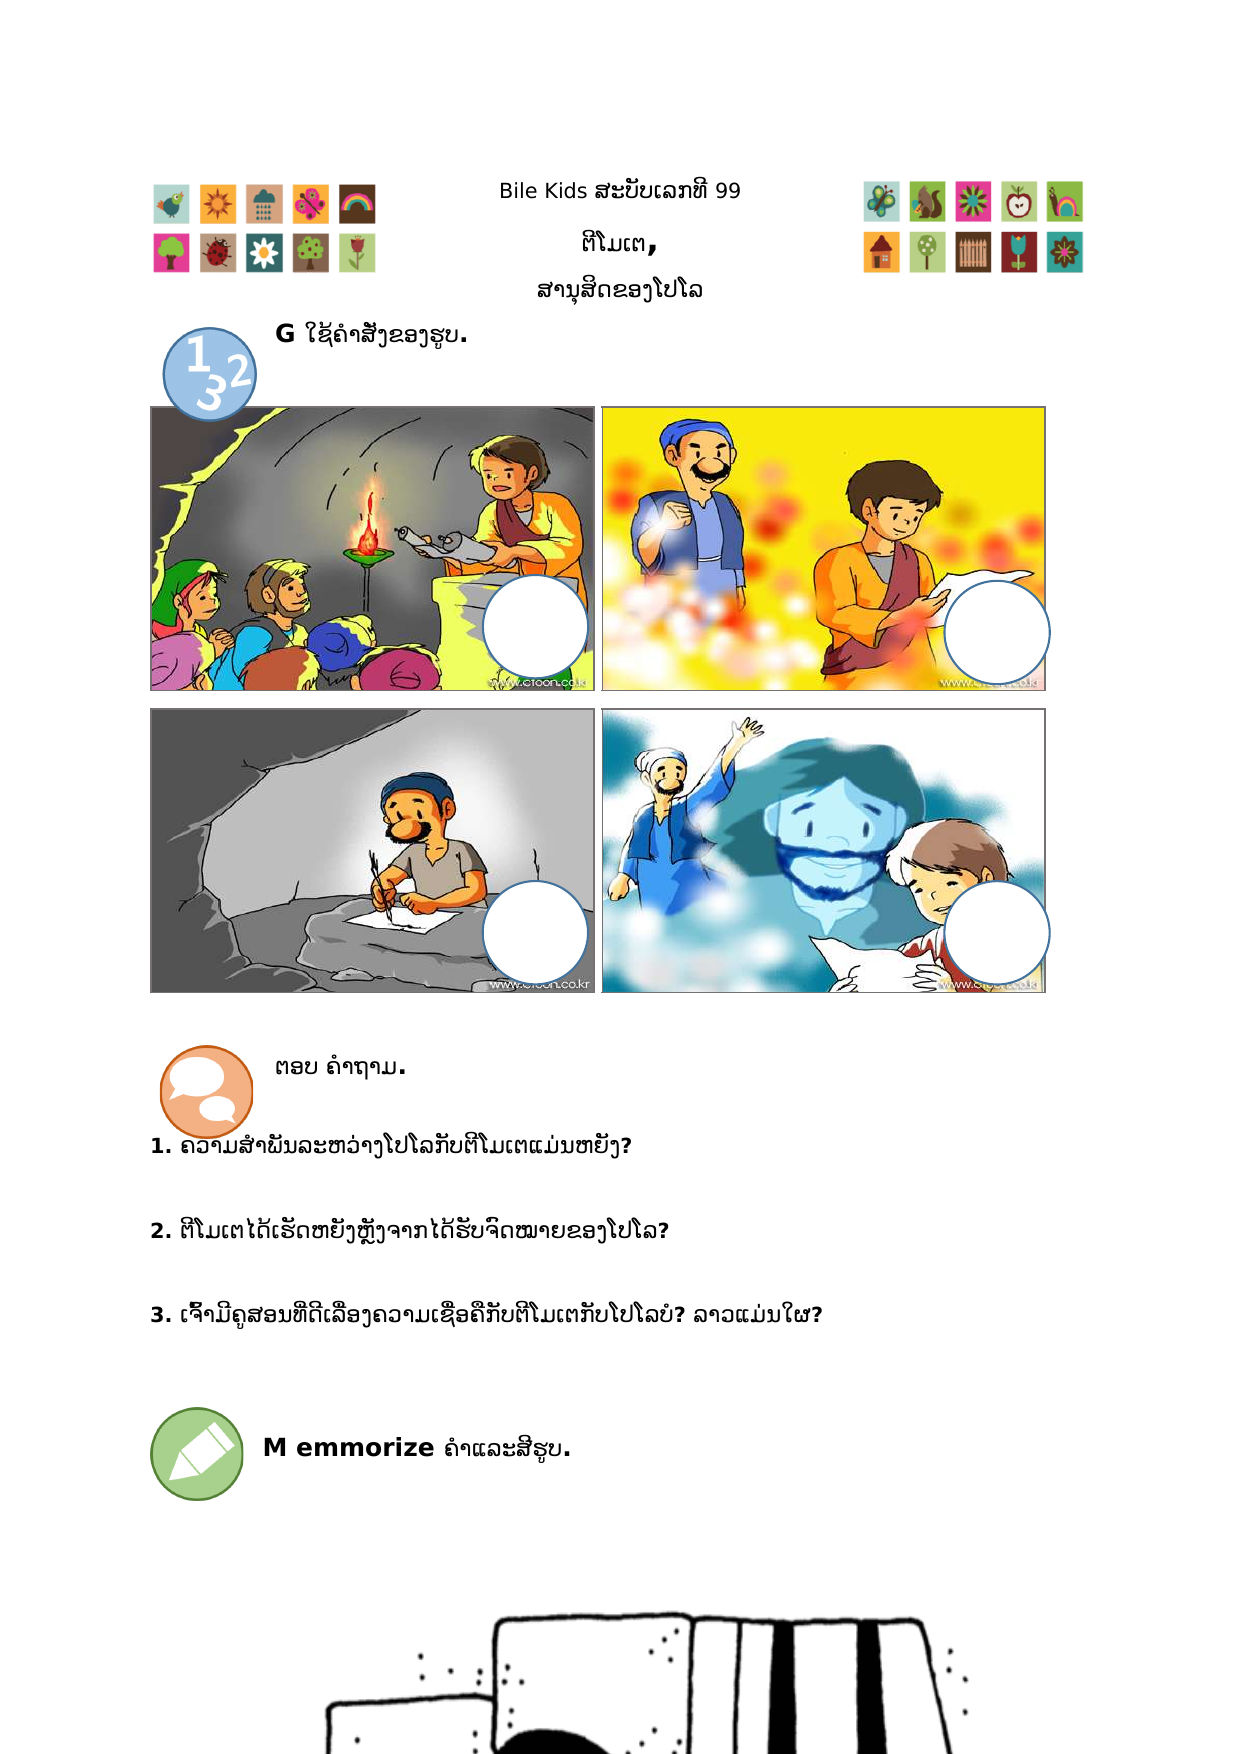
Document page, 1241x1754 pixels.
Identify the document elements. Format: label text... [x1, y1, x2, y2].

text 1. ຄວາມສຳພັນລະຫວ່າງໂປໂລກັບຕີໂມເຕແມ່ນຫຍັງ? [150, 1133, 1090, 1159]
picture [858, 179, 1085, 277]
picture [152, 710, 593, 992]
text 2. ຕີໂມເຕໄດ້ເຮັດຫຍັງຫຼັງຈາກໄດ້ຮັບຈົດໝາຍຂອງໂປໂລ? [150, 1217, 1090, 1244]
picture [603, 710, 1044, 992]
picture [150, 1407, 244, 1501]
picture [150, 308, 593, 690]
picture [150, 183, 383, 277]
text G ໃຊ້ຄໍາສັ່ງຂອງຮູບ. [288, 319, 1090, 348]
text ຕີໂມເຕ, [383, 221, 858, 259]
text 3. ເຈົ້າ​ມີ​ຄູ​ສອນ​ທີ່​ດີ​ເລື່ອງ​ຄວາມ​ເຊື່ອ​ຄື​ກັບ​ຕີໂມເຕ​ກັບ​ໂປໂລ​ບໍ? ລາວ​ແມ່ນ​ໃຜ? [150, 1301, 1090, 1328]
picture [603, 408, 1044, 690]
picture [150, 1566, 1123, 1754]
text ຕອບ ຄຳຖາມ. [254, 1051, 1090, 1080]
text M emmorize ຄໍາແລະສີຮູບ. [244, 1433, 1090, 1463]
text ສານຸສິດຂອງໂປໂລ [150, 276, 1090, 303]
text Bile Kids ສະບັບເລກທີ 99 [150, 177, 1090, 204]
picture [159, 1045, 254, 1139]
